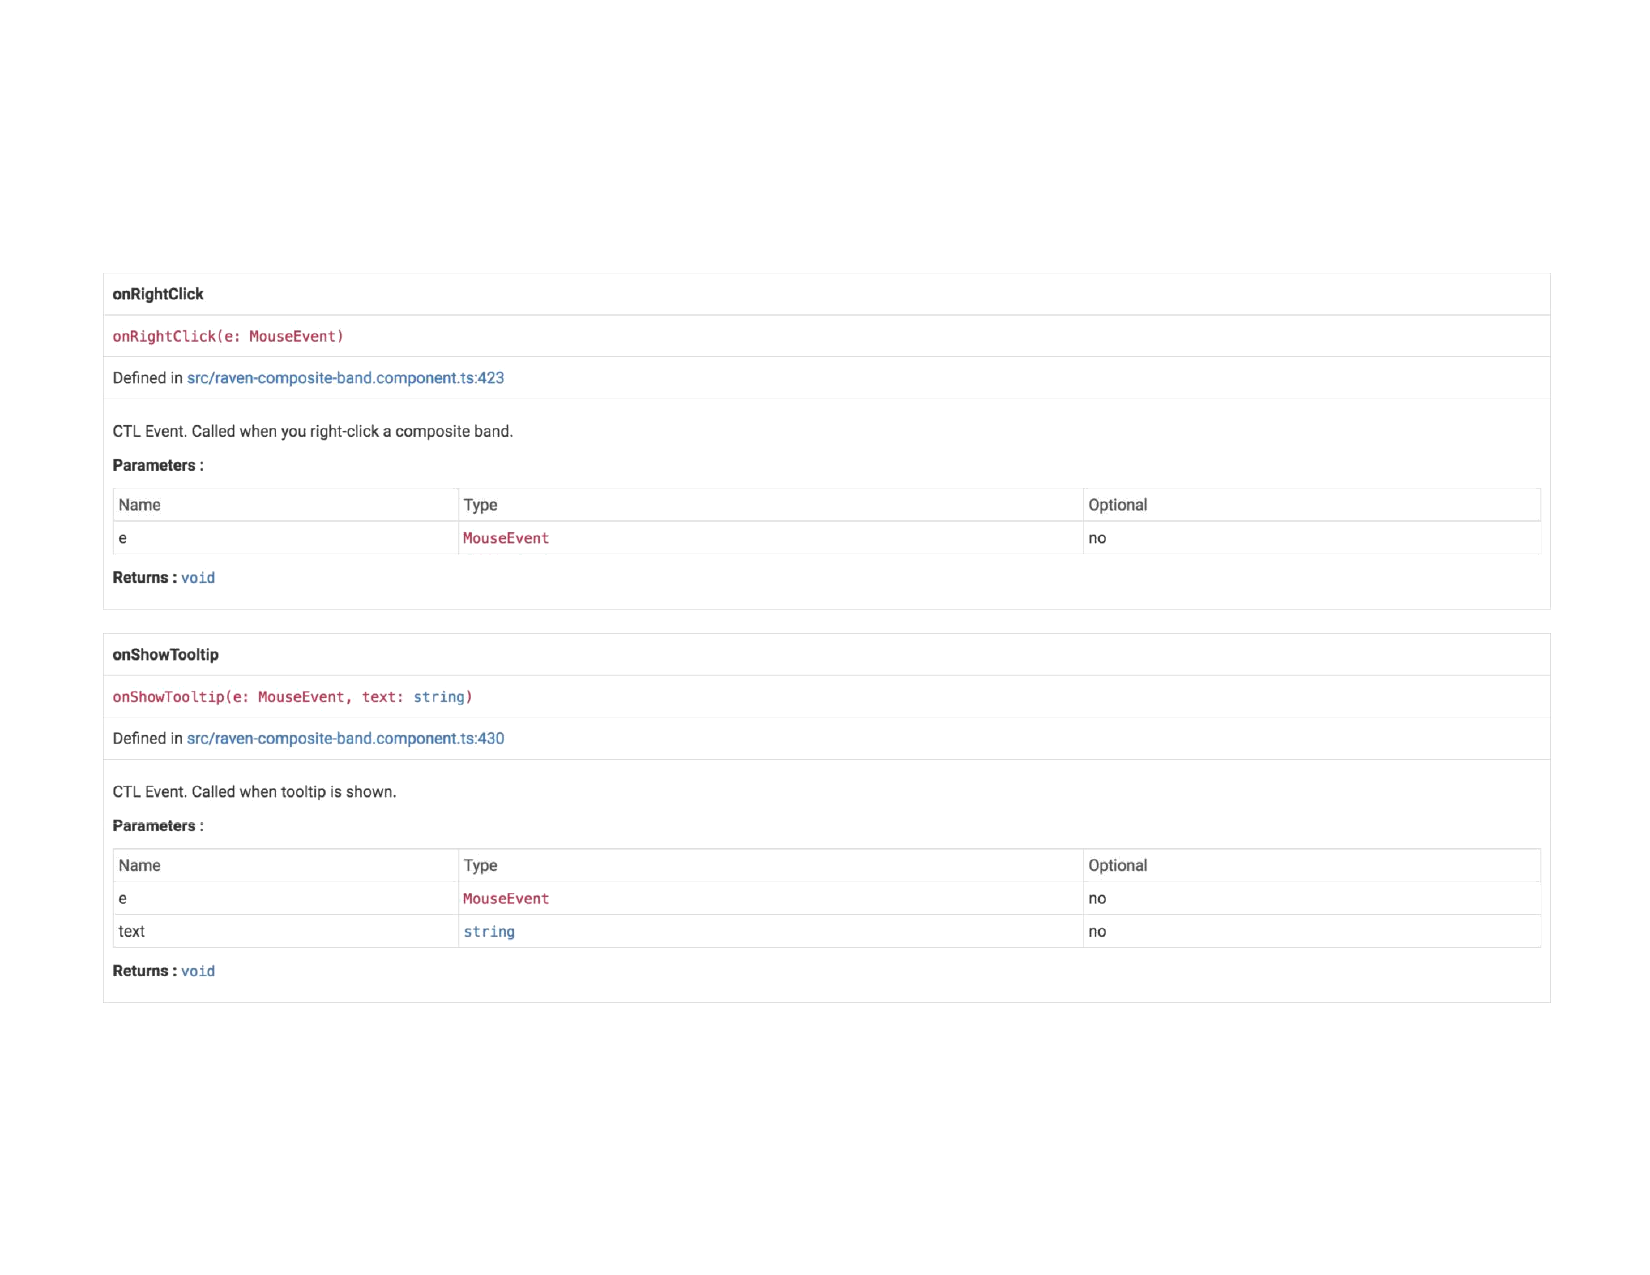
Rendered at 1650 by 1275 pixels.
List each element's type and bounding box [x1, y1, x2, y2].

picture [83, 256, 1567, 1019]
